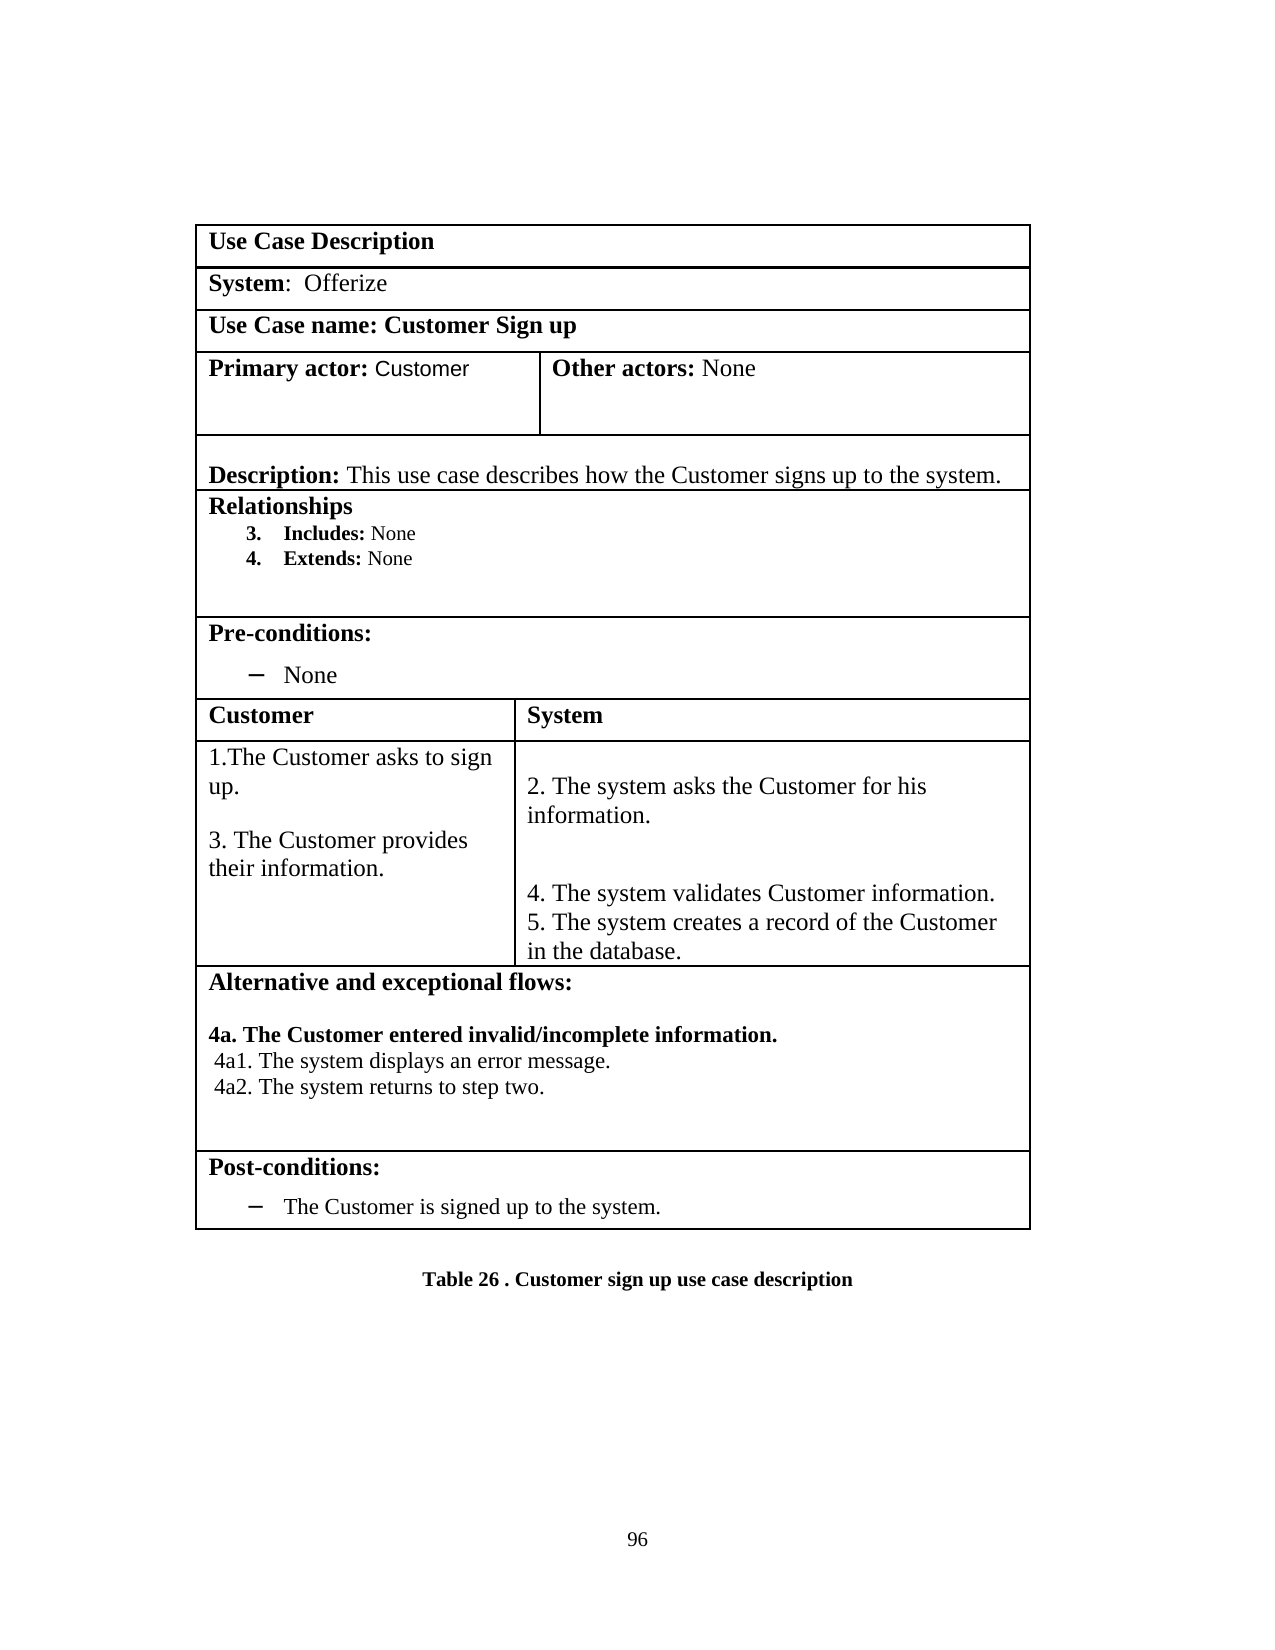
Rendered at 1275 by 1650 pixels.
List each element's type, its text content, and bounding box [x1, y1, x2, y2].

table_cell System: Offerize [197, 269, 1029, 308]
table_cell Primary actor: Customer [197, 353, 539, 433]
table_cell 1.The Customer asks to sign up. 3. The Customer provides their information. [197, 742, 514, 965]
table_cell 2. The system asks the Customer for his information. 4. The system validates Customer information. 5. The system creates a record of the Customer in the database. [516, 742, 1029, 965]
table_cell System [516, 700, 1029, 740]
table_cell Other actors: None [541, 353, 1029, 433]
table_cell Alternative and exceptional flows: 4a. The Customer entered invalid/incomplete information. 4a1. The system displays an error message. 4a2. The system returns to step two. [197, 967, 1029, 1150]
table_cell Relationships Includes: None Extends: None [197, 491, 1029, 616]
table_cell Use Case name: Customer Sign up [197, 311, 1029, 351]
table_cell Description: This use case describes how the Customer signs up to the system. [197, 436, 1029, 489]
text Table 26 . Customer sign up use case description [150, 1267, 1125, 1291]
table_cell Pre-conditions: None [197, 618, 1029, 698]
table_cell Customer [197, 700, 514, 740]
table_header Use Case Description [197, 226, 1029, 266]
table_cell Post-conditions: The Customer is signed up to the system. [197, 1152, 1029, 1227]
